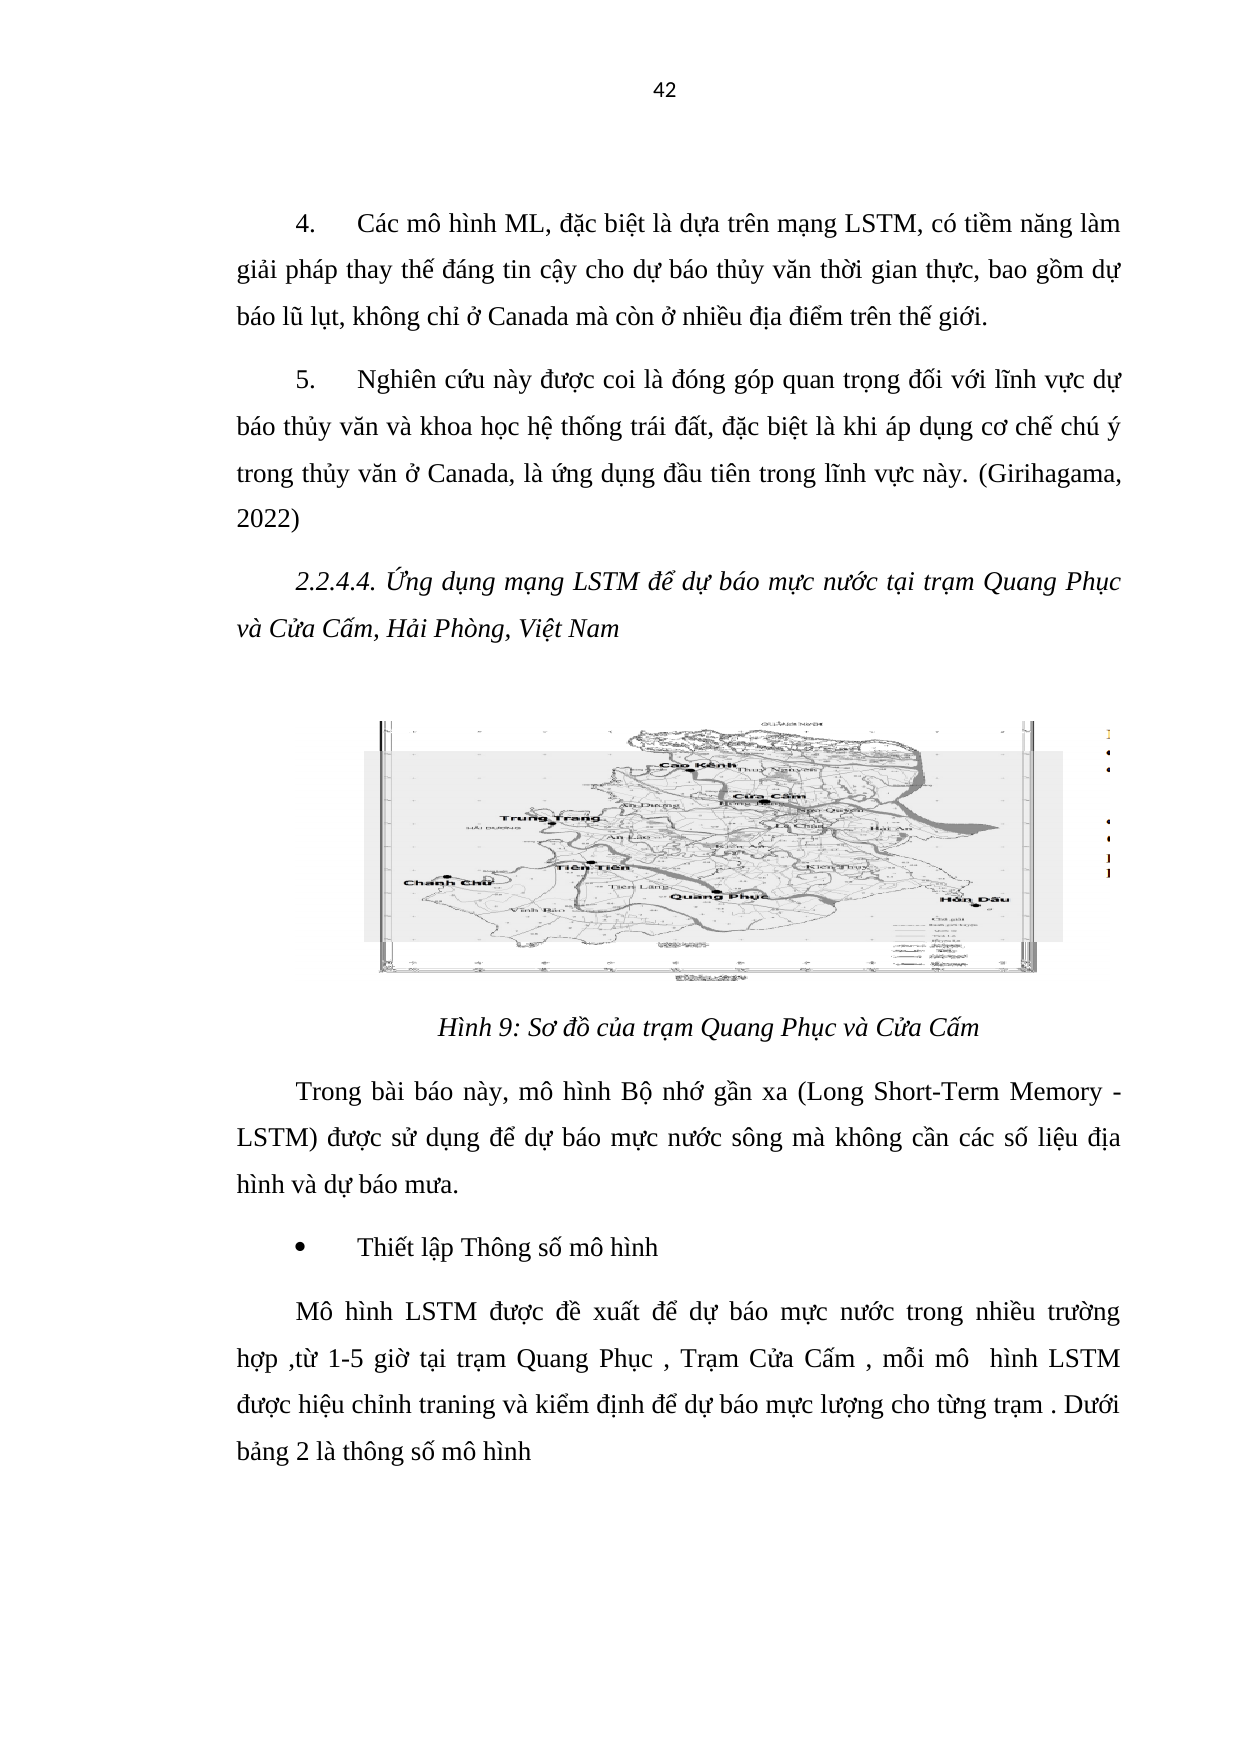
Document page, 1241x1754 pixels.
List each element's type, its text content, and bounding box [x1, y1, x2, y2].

text Hình 9: Sơ đồ của trạm Quang Phục và Cửa Cấm [236, 1011, 1122, 1043]
text Mô hình LSTM được đề xuất để dự báo mực nước trong nhiều trường hợp ,từ 1-5 giờ tại trạm Quang Phục , Trạm Cửa Cấm , mỗi mô hình LSTM được hiệu chỉnh traning và kiểm định để dự báo mực lượng cho từng trạm . Dưới bảng 2 là thông số mô hình [236, 1295, 1122, 1466]
subtitle 2.2.4.4. Ứng dụng mạng LSTM để dự báo mực nước tại trạm Quang Phục và Cửa Cấm, Hải Phòng, Việt Nam [236, 565, 1122, 643]
picture [295, 721, 1110, 981]
text Trong bài báo này, mô hình Bộ nhớ gần xa (Long Short-Term Memory - LSTM) được sử dụng để dự báo mực nước sông mà không cần các số liệu địa hình và dự báo mưa. [236, 1075, 1122, 1199]
list Các mô hình ML, đặc biệt là dựa trên mạng LSTM, có tiềm năng làm giải pháp thay thế đáng tin cậy cho dự báo thủy văn thời gian thực, bao gồm dự báo lũ lụt, không chỉ ở Canada mà còn ở nhiều địa điểm trên thế giới. [236, 207, 1122, 331]
list Nghiên cứu này được coi là đóng góp quan trọng đối với lĩnh vực dự báo thủy văn và khoa học hệ thống trái đất, đặc biệt là khi áp dụng cơ chế chú ý trong thủy văn ở Canada, là ứng dụng đầu tiên trong lĩnh vực này. [236, 363, 1122, 533]
list Thiết lập Thông số mô hình [236, 1231, 1122, 1263]
